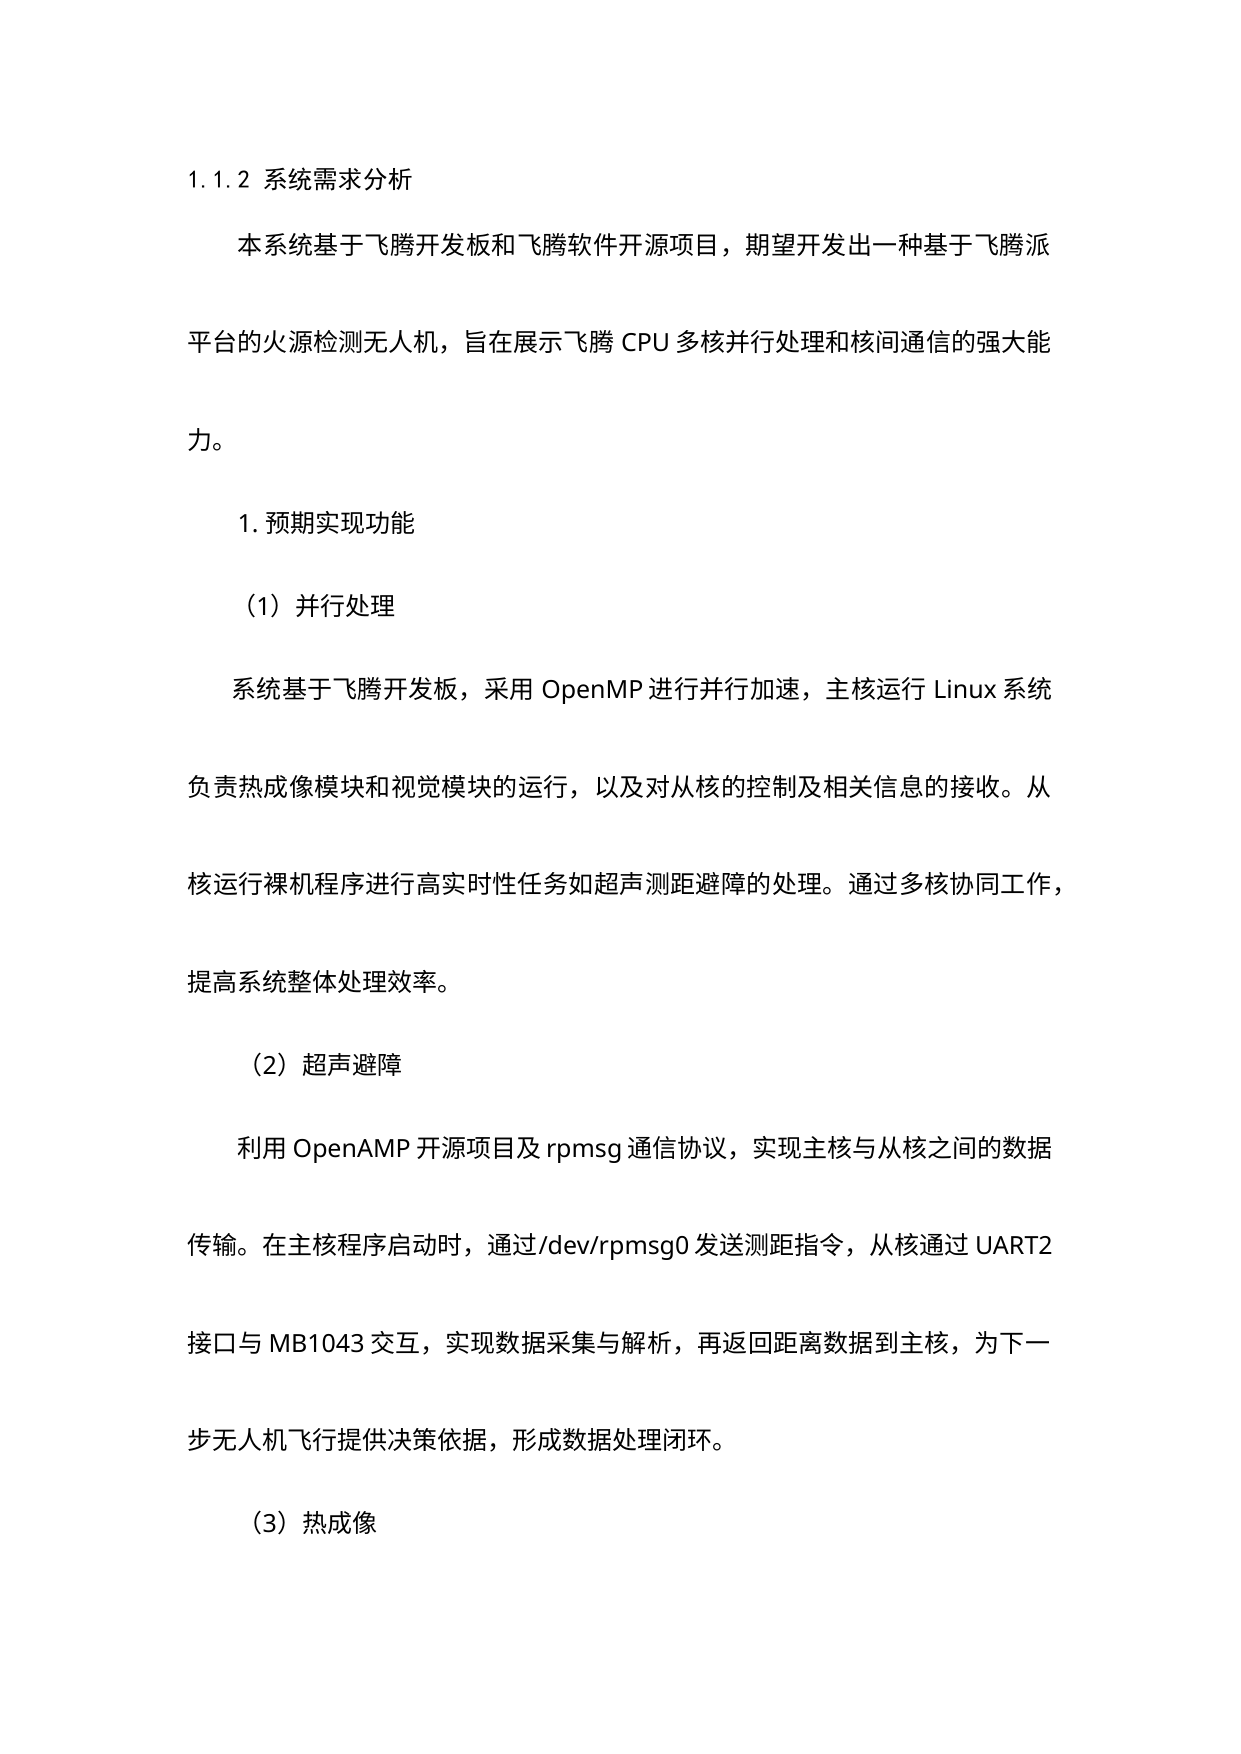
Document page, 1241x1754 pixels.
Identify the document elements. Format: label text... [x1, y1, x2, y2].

text 1.1.2 系统需求分析 [187, 162, 1053, 194]
text 系统基于飞腾开发板，采用OpenMP进行并行加速，主核运行Linux系统负责热成像模块和视觉模块的运行，以及对从核的控制及相关信息的接收。从核运行裸机程序进行高实时性任务如超声测距避障的处理。通过多核协同工作，提高系统整体处理效率。 [187, 655, 1053, 1013]
text 本系统基于飞腾开发板和飞腾软件开源项目，期望开发出一种基于飞腾派平台的火源检测无人机，旨在展示飞腾CPU多核并行处理和核间通信的强大能力。 [187, 211, 1053, 471]
text 1. 预期实现功能 [187, 489, 1053, 554]
text （2）超声避障 [187, 1031, 1053, 1096]
text （1）并行处理 [187, 572, 1053, 637]
text （3）热成像 [187, 1489, 1053, 1554]
text 利用OpenAMP开源项目及rpmsg通信协议，实现主核与从核之间的数据传输。在主核程序启动时，通过/dev/rpmsg0发送测距指令，从核通过UART2接口与MB1043交互，实现数据采集与解析，再返回距离数据到主核，为下一步无人机飞行提供决策依据，形成数据处理闭环。 [187, 1114, 1053, 1471]
